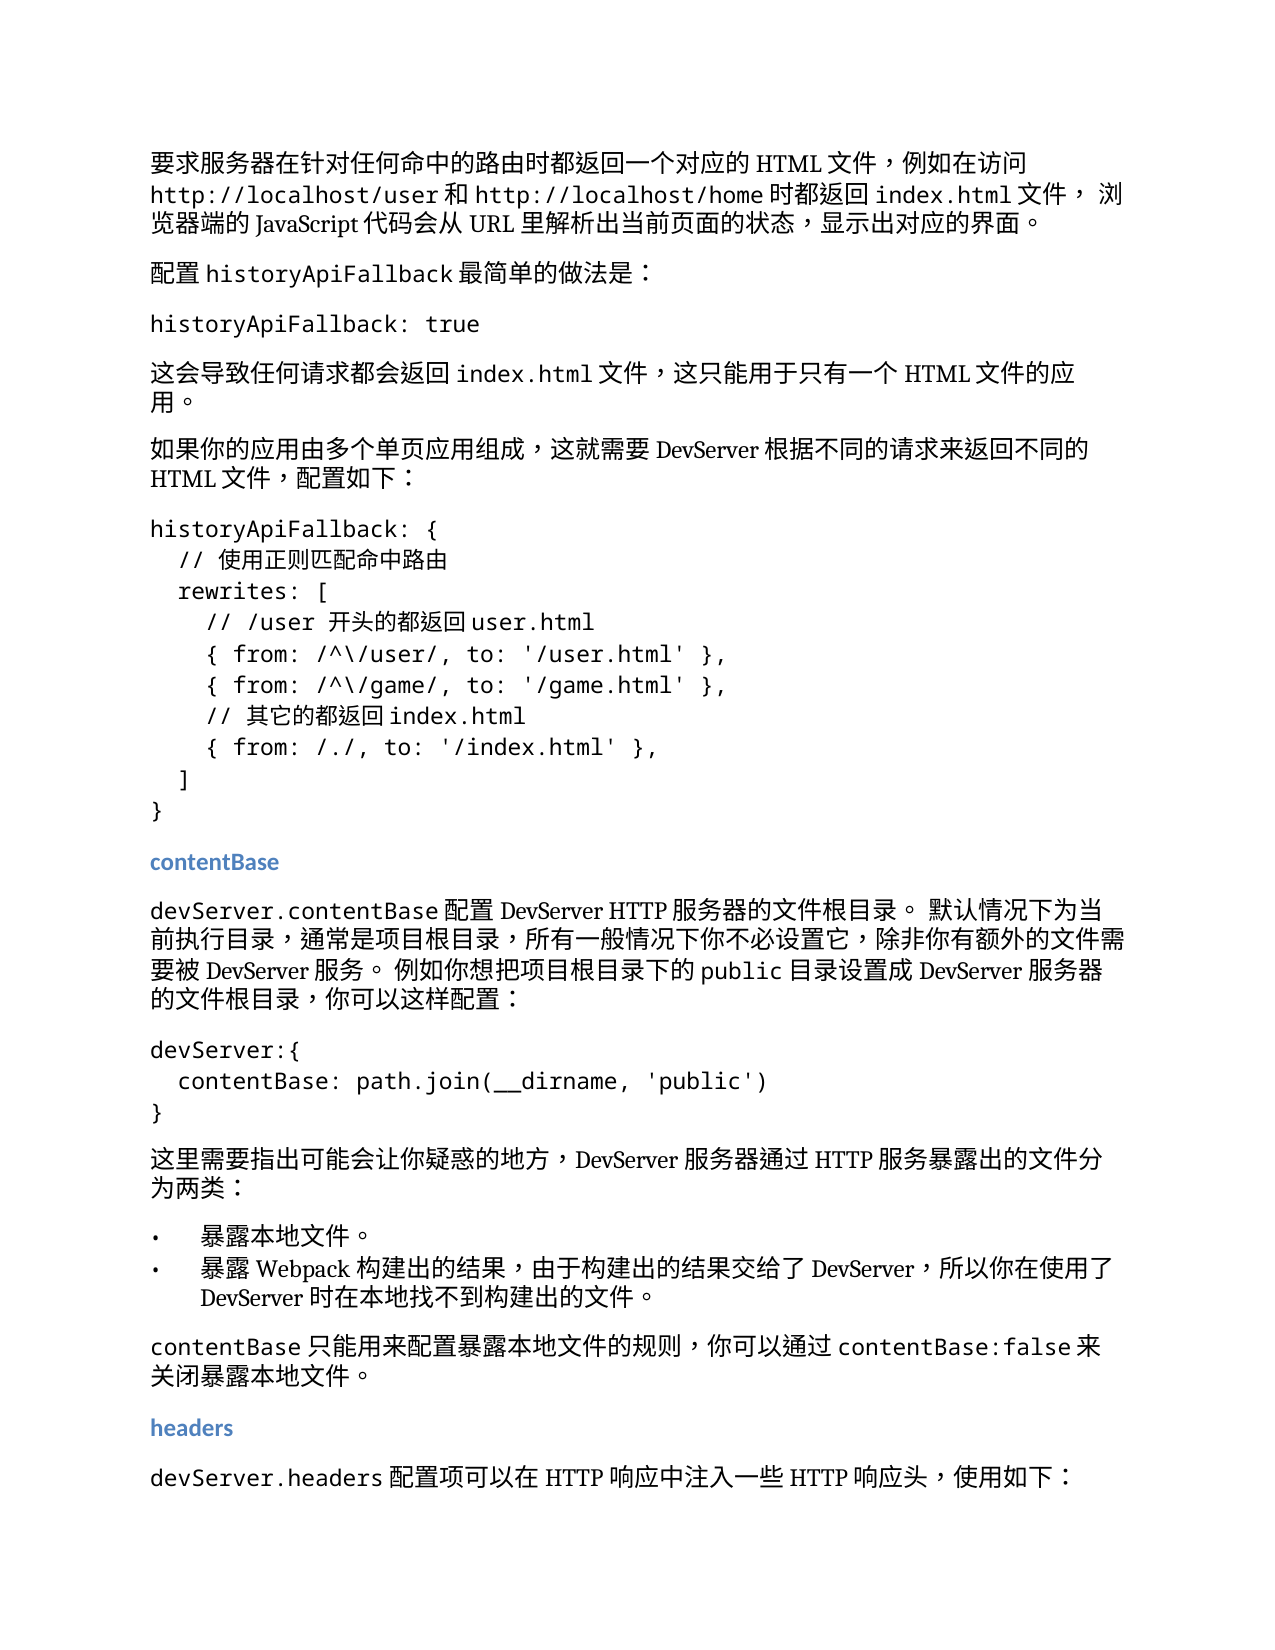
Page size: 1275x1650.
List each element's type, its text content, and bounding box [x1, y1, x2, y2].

text historyApiFallback: true [150, 307, 1125, 339]
text historyApiFallback: { // 使用正则匹配命中路由 rewrites: [ // /user 开头的都返回 user.html { from: /^\/user/, to: '/user.html' }, { from: /^\/game/, to: '/game.html' }, // 其它的都返回 index.html { from: /./, to: '/index.html' }, ] } [150, 512, 1125, 825]
text 配置 historyApiFallback 最简单的做法是： [150, 257, 1125, 289]
text 如果你的应用由多个单页应用组成，这就需要 DevServer 根据不同的请求来返回不同的 HTML 文件，配置如下： [150, 436, 1125, 494]
subtitle headers [150, 1412, 1125, 1443]
list 暴露 Webpack 构建出的结果，由于构建出的结果交给了 DevServer，所以你在使用了 DevServer 时在本地找不到构建出的文件。 [150, 1255, 1125, 1313]
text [150, 150, 1125, 239]
subtitle contentBase [150, 846, 1125, 876]
text contentBase 只能用来配置暴露本地文件的规则，你可以通过 contentBase:false 来关闭暴露本地文件。 [150, 1331, 1125, 1391]
text devServer.headers 配置项可以在 HTTP 响应中注入一些 HTTP 响应头，使用如下： [150, 1461, 1125, 1493]
text devServer.contentBase 配置 DevServer HTTP 服务器的文件根目录。 默认情况下为当前执行目录，通常是项目根目录，所有一般情况下你不必设置它，除非你有额外的文件需要被 DevServer 服务。 例如你想把项目根目录下的 public 目录设置成 DevServer 服务器的文件根目录，你可以这样配置： [150, 895, 1125, 1015]
text 这会导致任何请求都会返回 index.html 文件，这只能用于只有一个 HTML 文件的应用。 [150, 357, 1125, 417]
text 这里需要指出可能会让你疑惑的地方，DevServer 服务器通过 HTTP 服务暴露出的文件分为两类： [150, 1146, 1125, 1204]
list 暴露本地文件。 [150, 1223, 1125, 1251]
text devServer:{ contentBase: path.join(__dirname, 'public') } [150, 1034, 1125, 1128]
